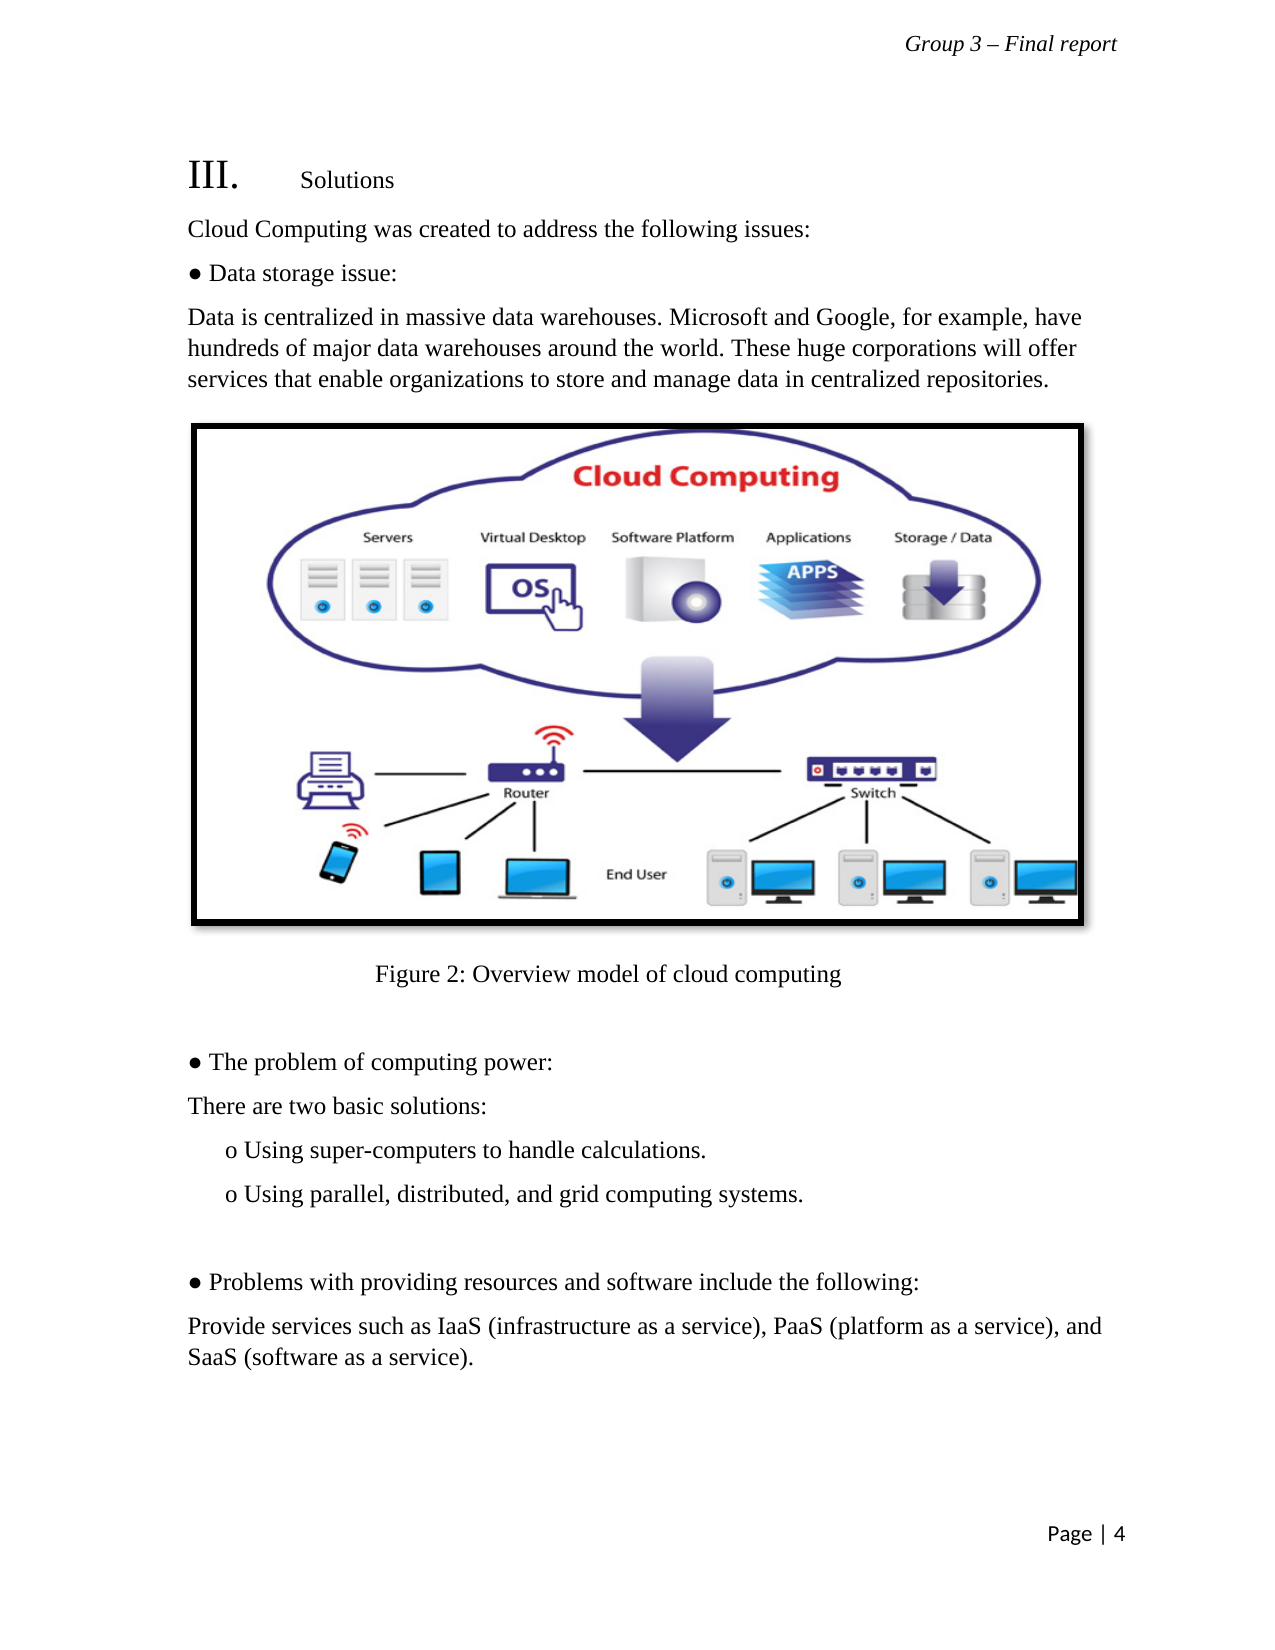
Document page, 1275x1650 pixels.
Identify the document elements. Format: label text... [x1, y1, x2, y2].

picture [197, 429, 1078, 919]
text Cloud Computing was created to address the following issues: [187, 214, 1119, 243]
text ● Problems with providing resources and software include the following: [187, 1267, 1119, 1296]
text Provide services such as IaaS (infrastructure as a service), PaaS (platform as a service), and SaaS (software as a service). [187, 1311, 1119, 1371]
text ● Data storage issue: [187, 258, 1119, 287]
text o Using parallel, distributed, and grid computing systems. [187, 1179, 1119, 1208]
text Figure 2: Overview model of cloud computing [375, 408, 1119, 988]
text There are two basic solutions: [187, 1091, 1119, 1120]
text Data is centralized in massive data warehouses. Microsoft and Google, for example, have hundreds of major data warehouses around the world. These huge corporations will offer services that enable organizations to store and manage data in centralized repositories. [187, 302, 1119, 393]
text o Using super-computers to handle calculations. [187, 1135, 1119, 1164]
list Solutions [187, 150, 1119, 198]
text ● The problem of computing power: [187, 1047, 1119, 1076]
